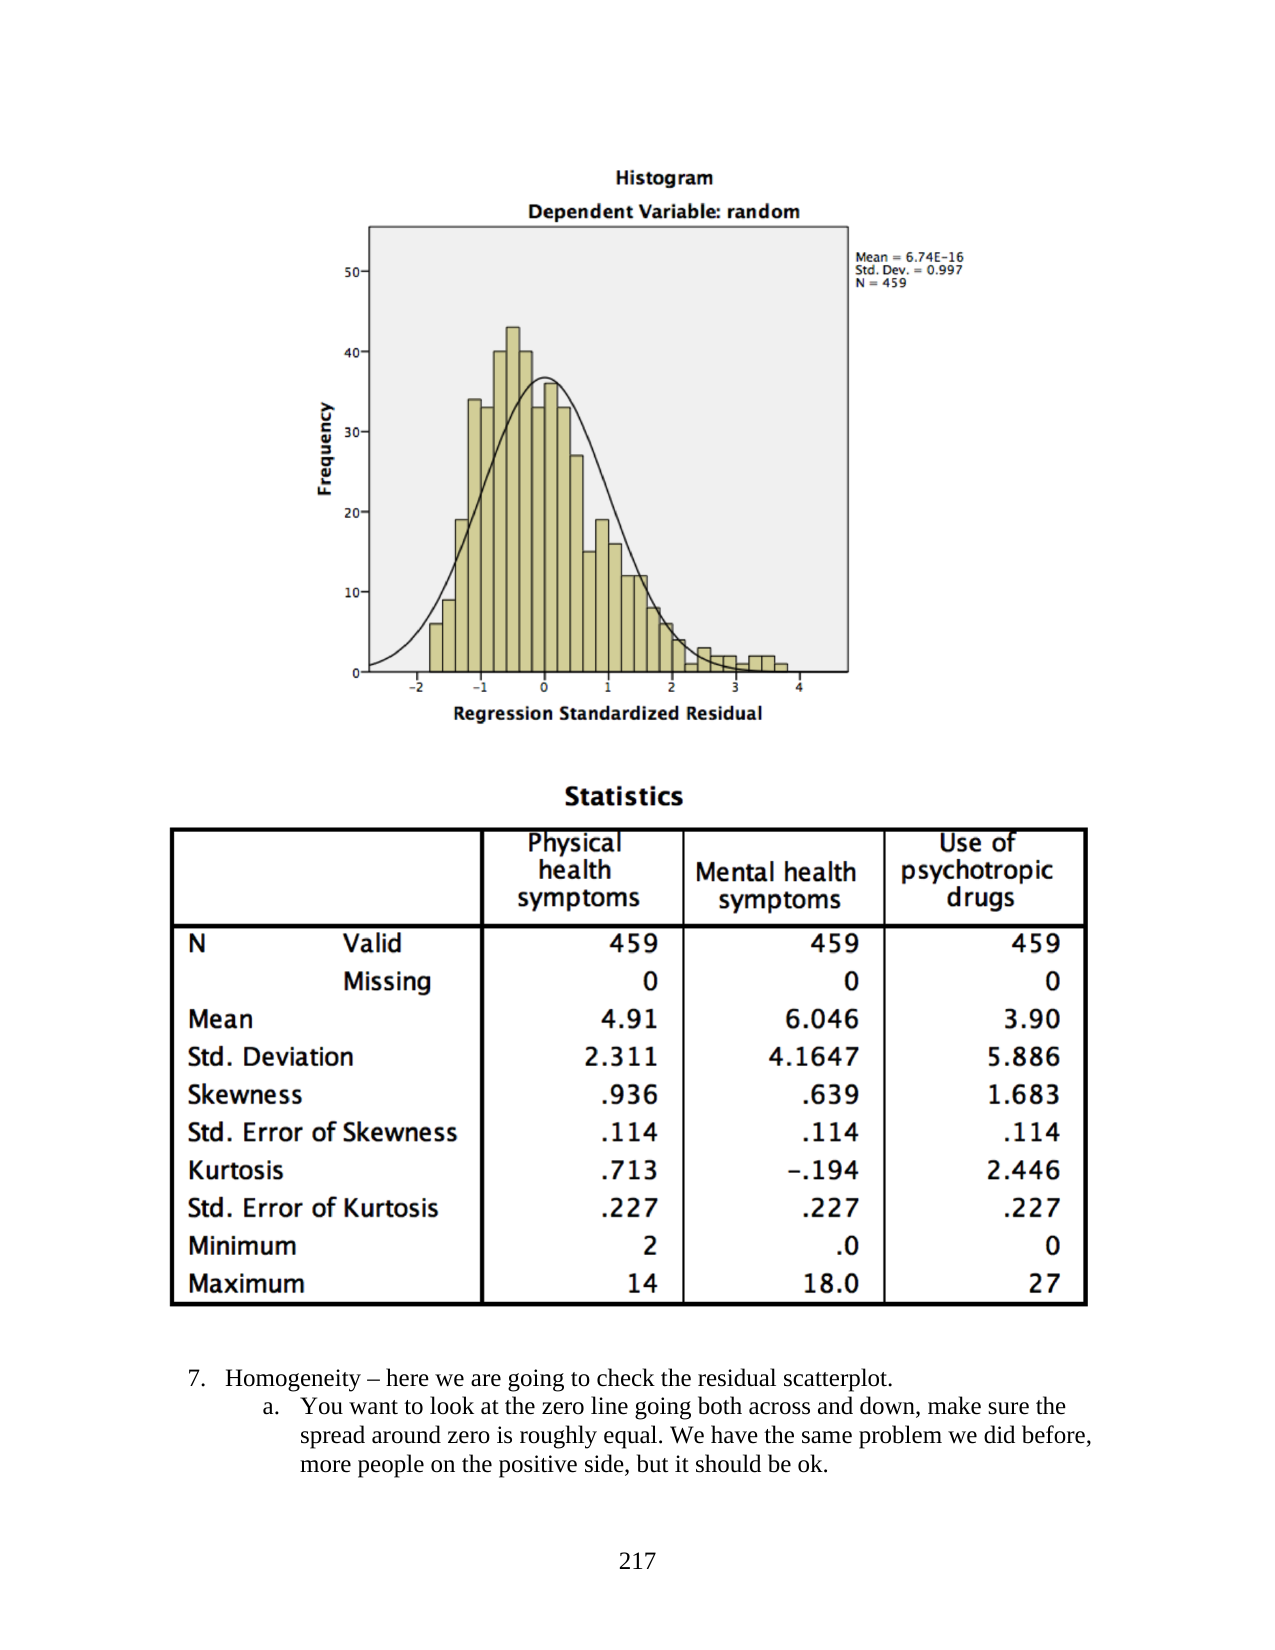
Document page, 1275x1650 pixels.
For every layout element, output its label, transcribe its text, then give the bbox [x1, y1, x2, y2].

list You want to look at the zero line going both across and down, make sure the spread around zero is roughly equal. We have the same problem we did before, more people on the positive side, but it should be ok. [262, 1391, 1125, 1478]
picture [305, 150, 970, 750]
picture [150, 778, 1125, 1334]
list Homogeneity – here we are going to check the residual scatterplot. [187, 1363, 1125, 1391]
